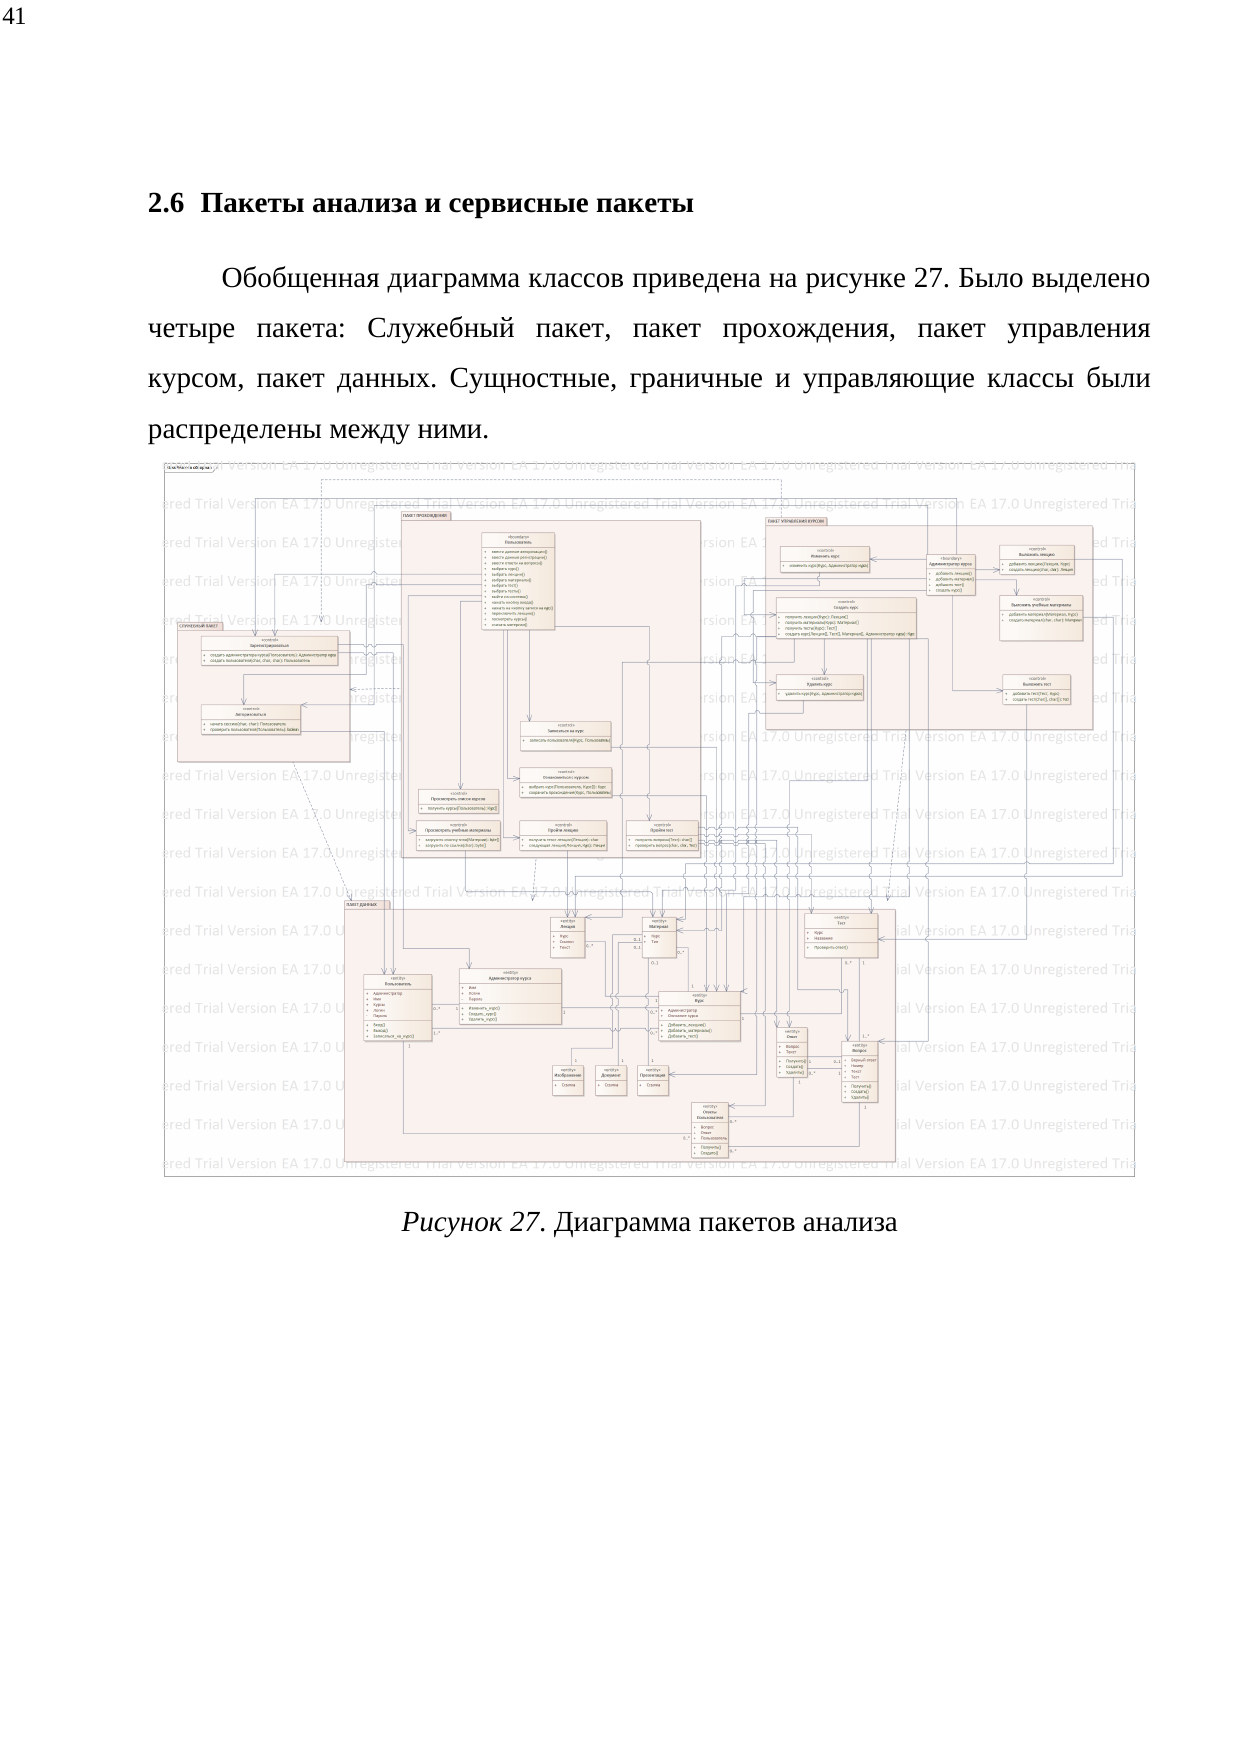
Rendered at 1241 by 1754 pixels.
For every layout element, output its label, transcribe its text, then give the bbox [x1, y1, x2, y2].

picture [162, 461, 1137, 1179]
subtitle Пакеты анализа и сервисные пакеты [148, 185, 1152, 218]
text Обобщенная диаграмма классов приведена на рисунке 27. Было выделено четыре пакета: Служебный пакет, пакет прохождения, пакет управления курсом, пакет данных. Сущностные, граничные и управляющие классы были распределены между ними. [148, 260, 1152, 444]
text Рисунок 27. Диаграмма пакетов анализа [118, 1204, 1181, 1237]
